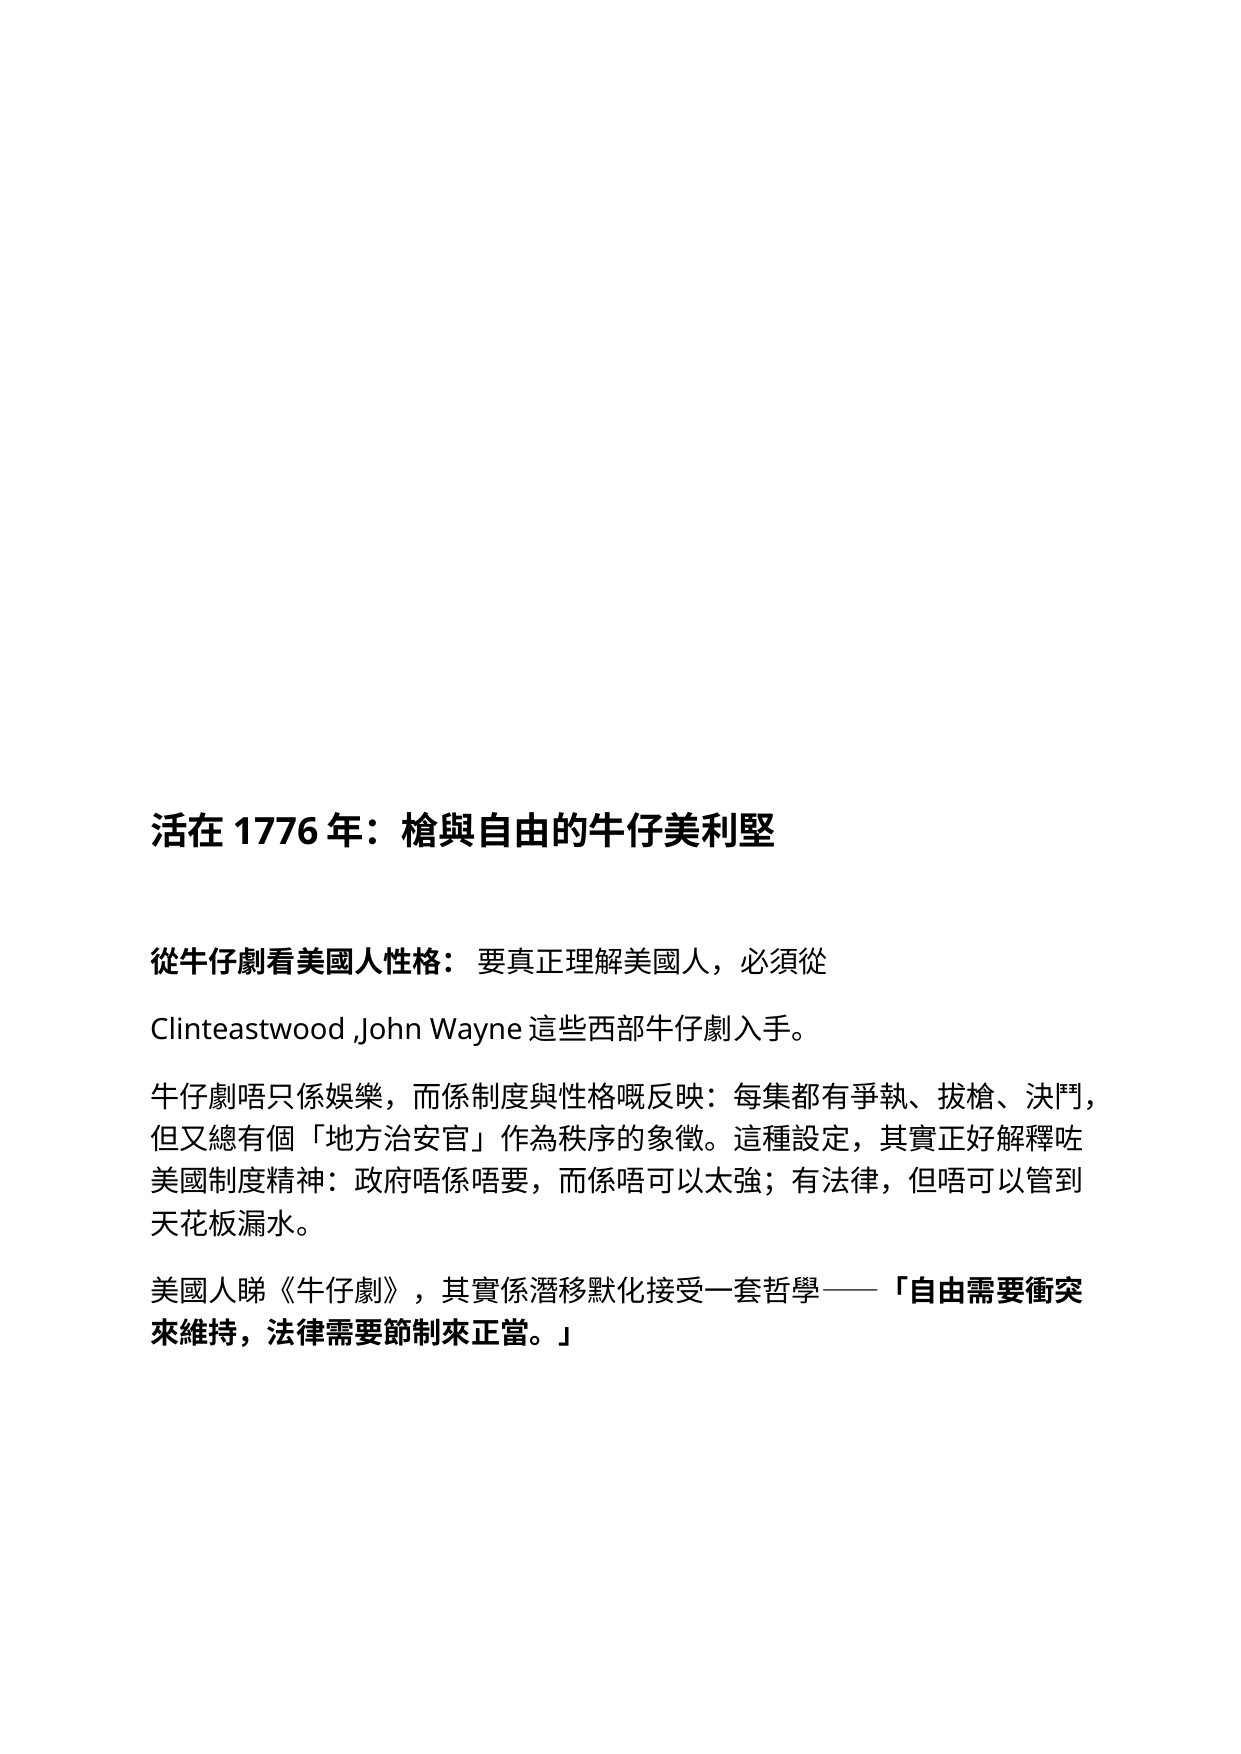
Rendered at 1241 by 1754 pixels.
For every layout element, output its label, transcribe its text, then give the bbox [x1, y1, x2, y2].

subtitle 活在1776年：槍與自由的牛仔美利堅 [150, 801, 1090, 855]
text 牛仔劇唔只係娛樂，而係制度與性格嘅反映：每集都有爭執、拔槍、決鬥，但又總有個「地方治安官」作為秩序的象徵。這種設定，其實正好解釋咗美國制度精神：政府唔係唔要，而係唔可以太強；有法律，但唔可以管到天花板漏水。 [150, 1073, 1090, 1242]
text Clinteastwood ,John Wayne這些西部牛仔劇入手。 [150, 1006, 1090, 1048]
text 美國人睇《牛仔劇》，其實係潛移默化接受一套哲學——「自由需要衝突來維持，法律需要節制來正當。」 [150, 1267, 1090, 1352]
text 從牛仔劇看美國人性格： 要真正理解美國人，必須從 [150, 939, 1090, 981]
